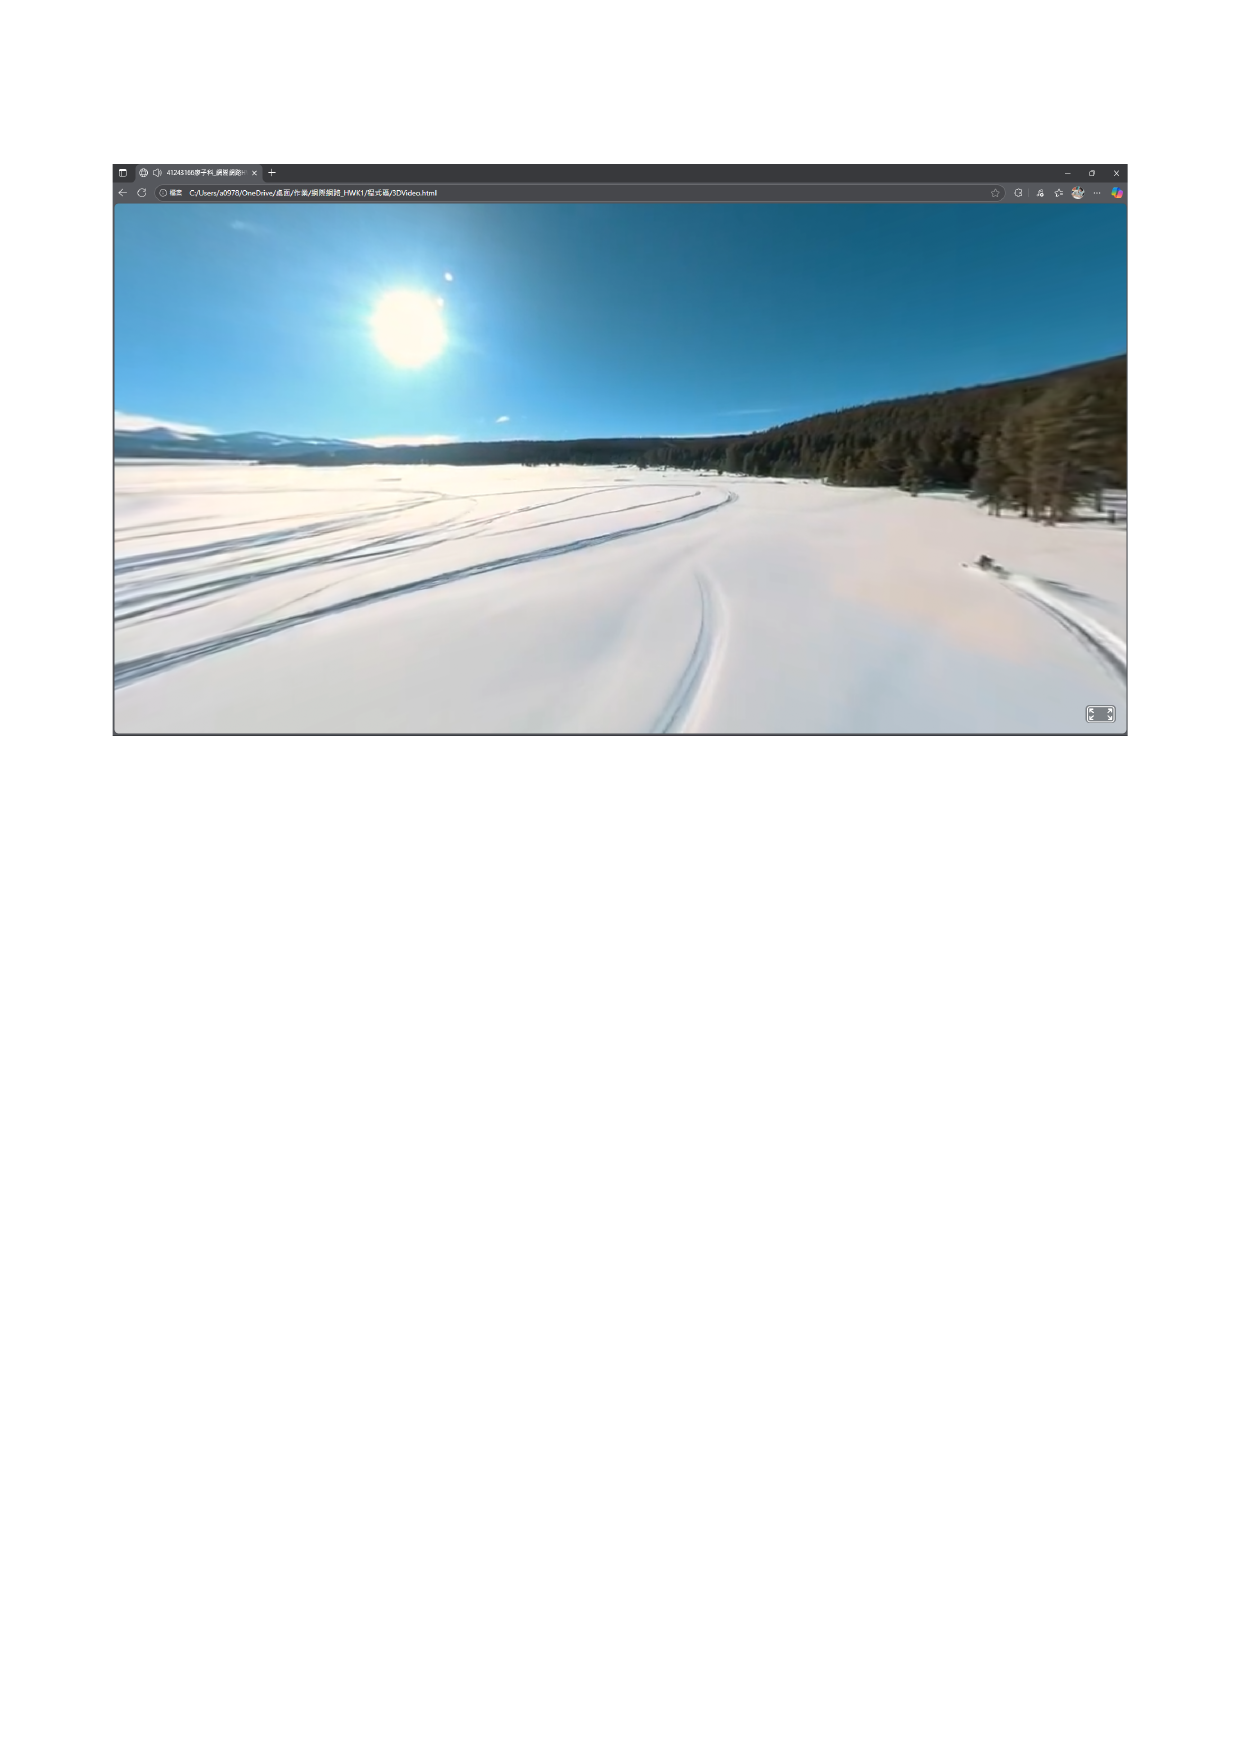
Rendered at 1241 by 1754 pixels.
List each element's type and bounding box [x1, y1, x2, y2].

picture [112, 164, 1128, 736]
